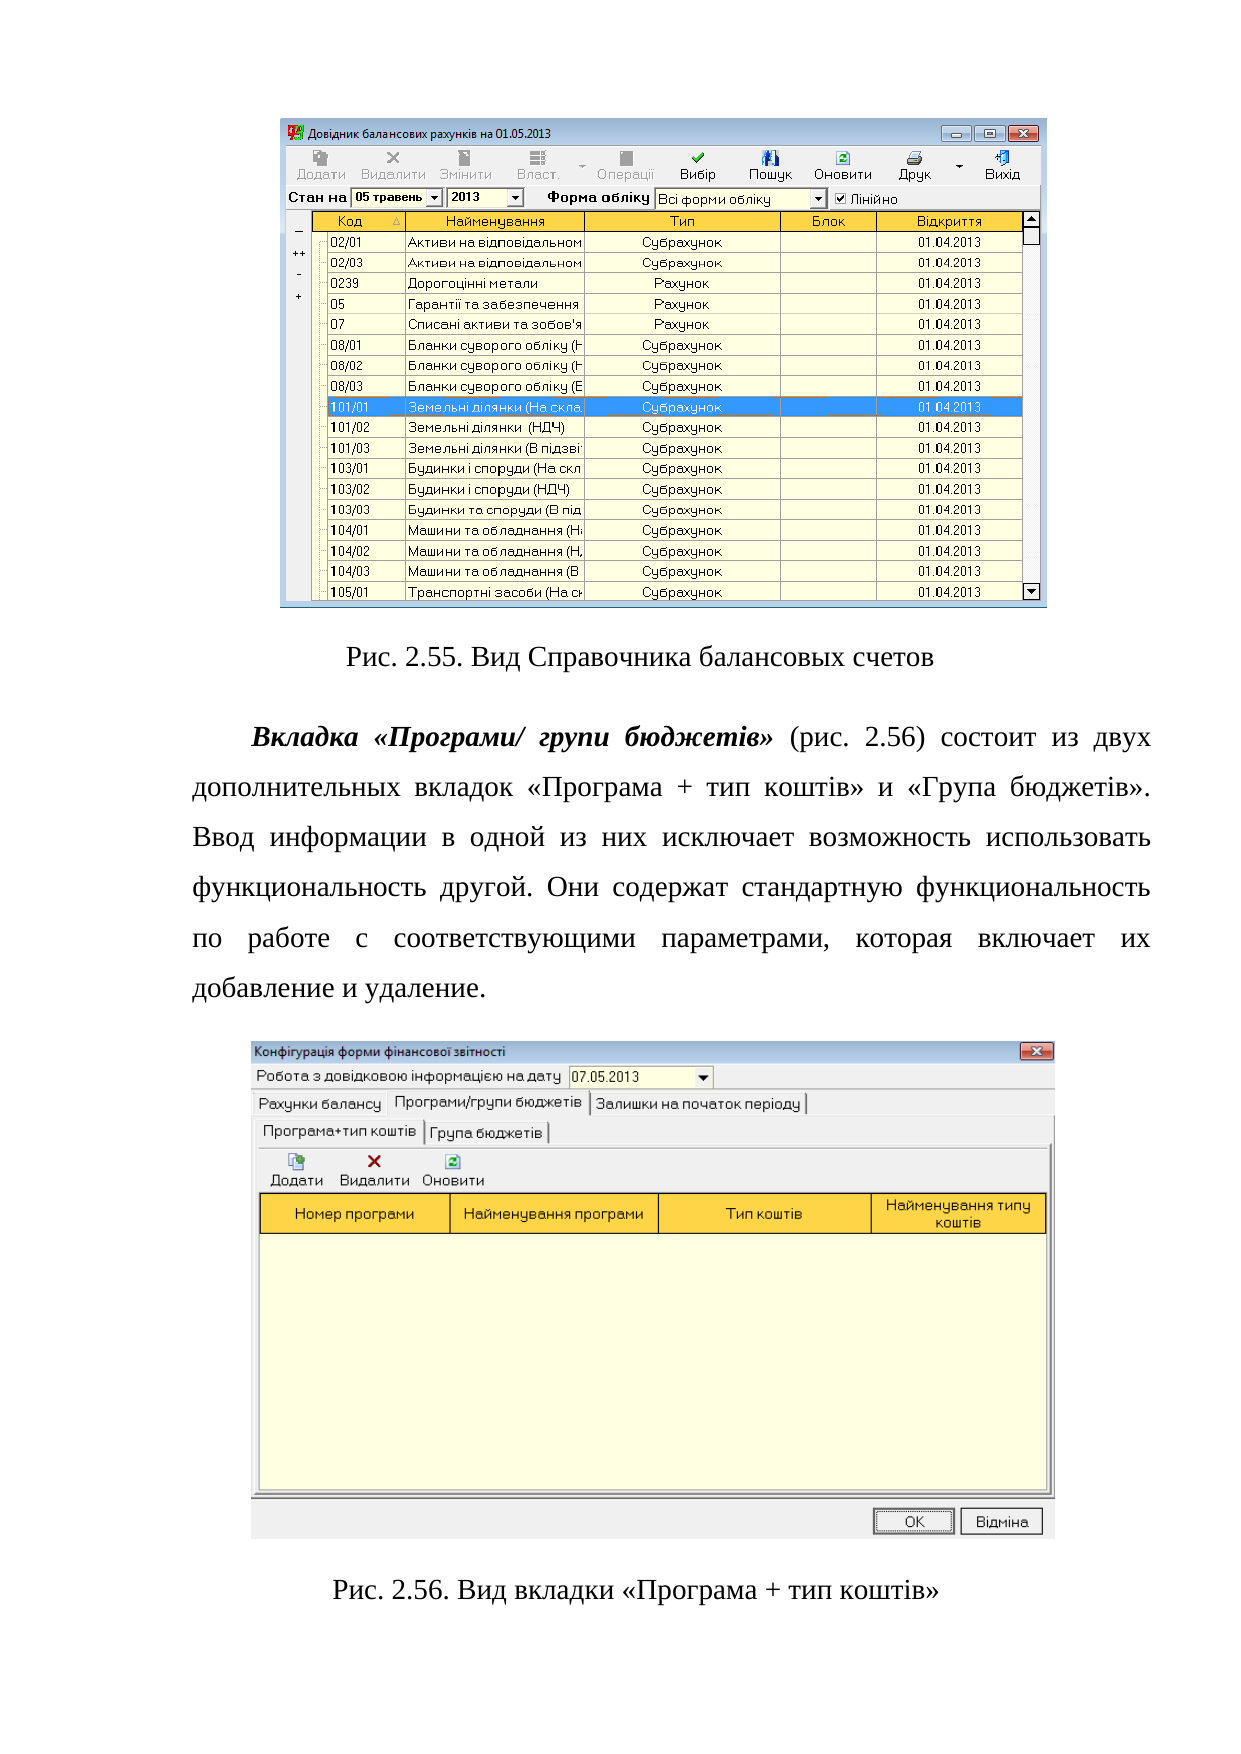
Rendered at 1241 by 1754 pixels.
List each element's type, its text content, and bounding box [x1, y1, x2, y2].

picture [251, 1041, 1055, 1539]
text Вкладка «Програми/ групи бюджетів» (рис. 2.56) состоит из двух дополнительных вкладок «Програма + тип коштів» и «Група бюджетів». Ввод информации в одной из них исключает возможность использовать функциональность другой. Они содержат стандартную функциональность по работе с соответствующими параметрами, которая включает их добавление и удаление. [192, 719, 1152, 1004]
picture [280, 118, 1047, 608]
